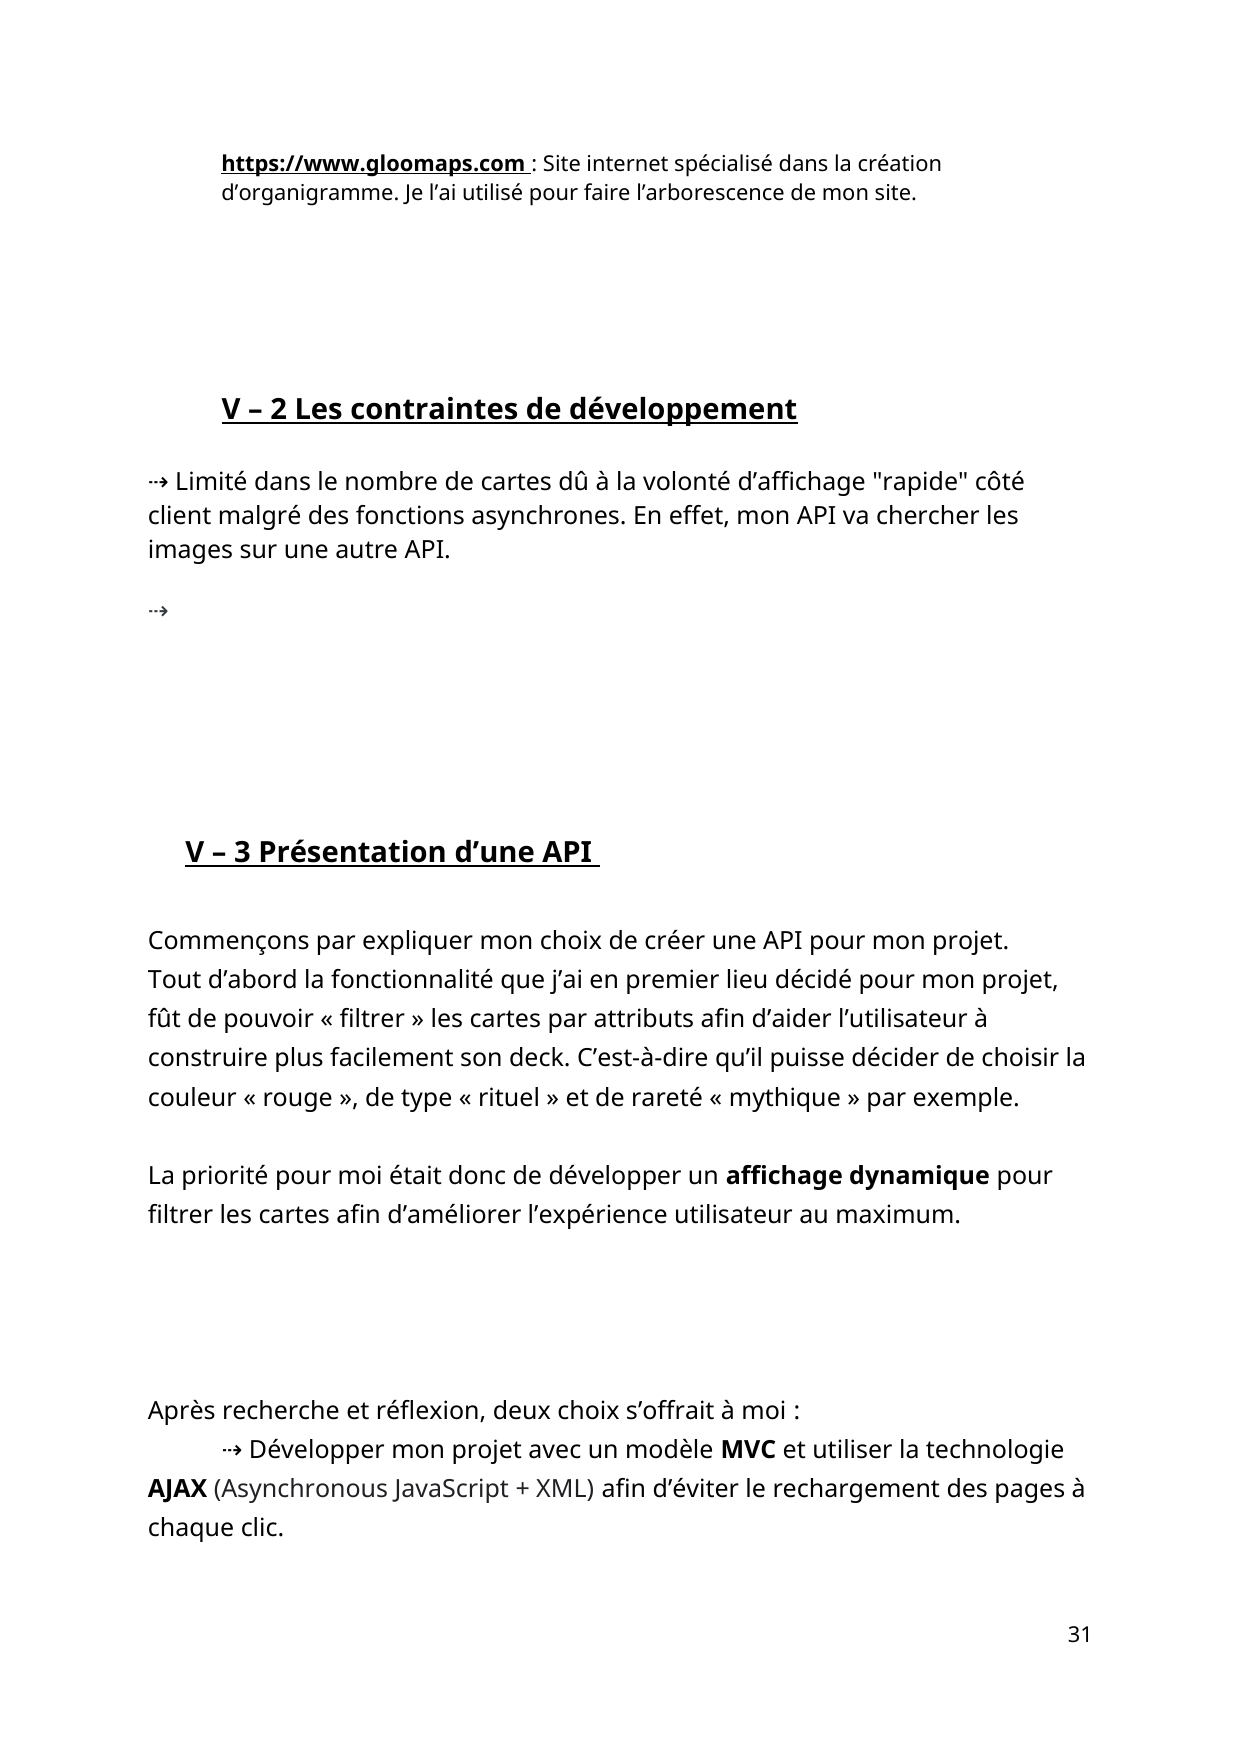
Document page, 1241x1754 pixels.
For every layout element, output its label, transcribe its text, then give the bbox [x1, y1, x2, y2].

text Commençons par expliquer mon choix de créer une API pour mon projet. [148, 922, 1093, 957]
text ⇢ Développer mon projet avec un modèle MVC et utiliser la technologie AJAX (Asynchronous JavaScript + XML) afin d’éviter le rechargement des pages à chaque clic. [148, 1432, 1093, 1544]
text La priorité pour moi était donc de développer un affichage dynamique pour filtrer les cartes afin d’améliorer l’expérience utilisateur au maximum. [148, 1157, 1093, 1231]
text ⇢ Limité dans le nombre de cartes dû à la volonté d’affichage "rapide" côté client malgré des fonctions asynchrones. En effet, mon API va chercher les images sur une autre API. [148, 463, 1093, 565]
text Après recherche et réflexion, deux choix s’offrait à moi : [148, 1392, 1093, 1427]
text V – 2 Les contraintes de développement [148, 388, 1093, 428]
text V – 3 Présentation d’une API [148, 831, 1093, 871]
text Tout d’abord la fonctionnalité que j’ai en premier lieu décidé pour mon projet, fût de pouvoir « filtrer » les cartes par attributs afin d’aider l’utilisateur à construire plus facilement son deck. C’est-à-dire qu’il puisse décider de choisir la couleur « rouge », de type « rituel » et de rareté « mythique » par exemple. [148, 962, 1093, 1113]
text ⇢ [148, 594, 1093, 624]
text https://www.gloomaps.com : Site internet spécialisé dans la création d’organigramme. Je l’ai utilisé pour faire l’arborescence de mon site. [221, 148, 1093, 207]
